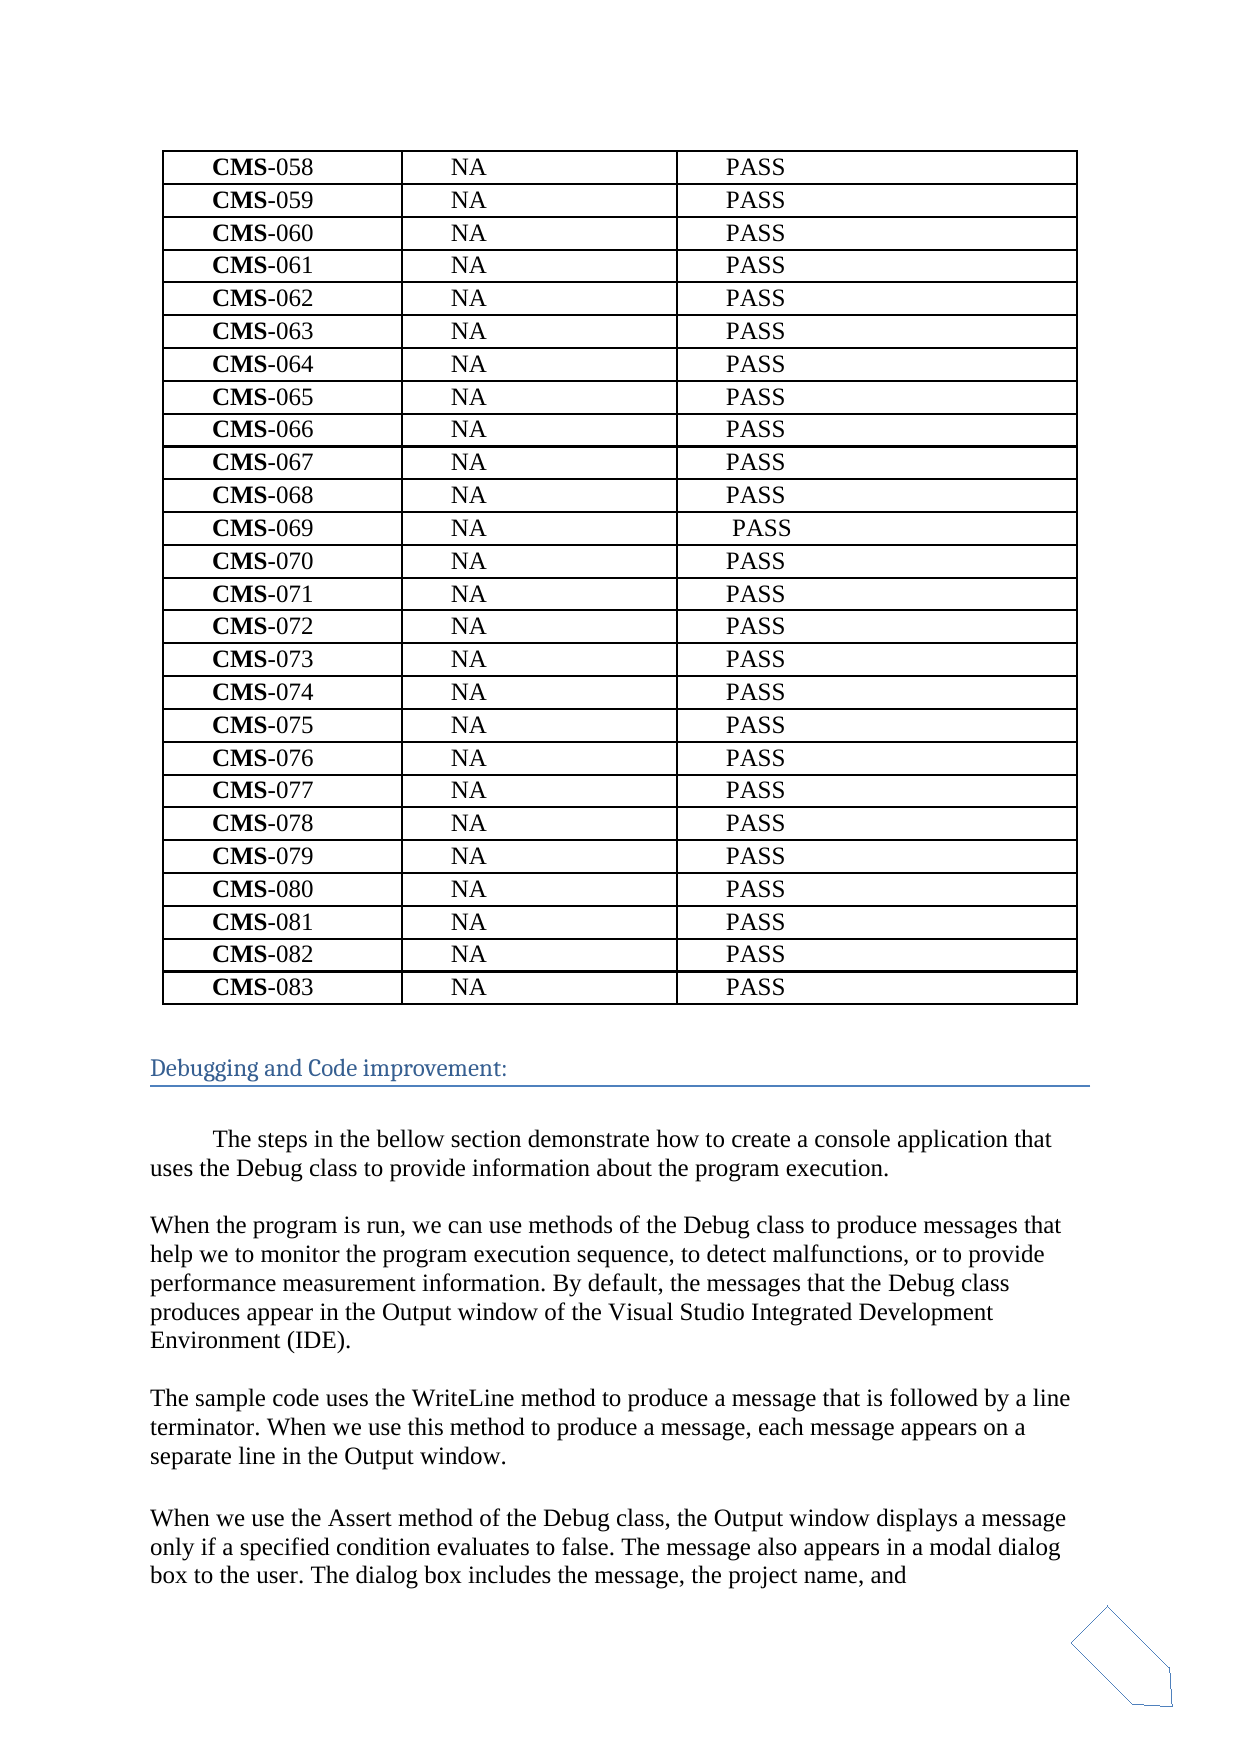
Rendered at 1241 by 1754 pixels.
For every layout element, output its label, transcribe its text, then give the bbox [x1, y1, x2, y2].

table_cell CMS-064 [164, 349, 401, 380]
table_cell NA [403, 185, 676, 216]
table_cell PASS [678, 415, 1076, 445]
table_cell NA [403, 546, 676, 577]
table_cell NA [403, 874, 676, 905]
table_cell PASS [678, 316, 1076, 347]
table_cell CMS-059 [164, 185, 401, 216]
table_cell CMS-073 [164, 644, 401, 675]
table_cell PASS [678, 185, 1076, 216]
subtitle Debugging and Code improvement: [150, 1054, 1090, 1085]
table_cell PASS [678, 710, 1076, 741]
table_cell NA [403, 513, 676, 544]
table_cell NA [403, 776, 676, 806]
table_cell NA [403, 743, 676, 773]
table_cell PASS [678, 940, 1076, 970]
table_cell CMS-069 [164, 513, 401, 544]
table_cell PASS [678, 152, 1076, 183]
table_cell NA [403, 448, 676, 478]
table_cell NA [403, 973, 676, 1003]
table_cell CMS-067 [164, 448, 401, 478]
table_cell CMS-063 [164, 316, 401, 347]
table_cell NA [403, 218, 676, 248]
table_cell PASS [678, 251, 1076, 281]
table_cell NA [403, 940, 676, 970]
table_cell NA [403, 480, 676, 511]
table_cell PASS [678, 743, 1076, 773]
table_cell CMS-076 [164, 743, 401, 773]
table_cell NA [403, 251, 676, 281]
table_cell PASS [678, 611, 1076, 642]
table_cell CMS-066 [164, 415, 401, 445]
table_cell CMS-072 [164, 611, 401, 642]
table_cell NA [403, 710, 676, 741]
table_cell NA [403, 316, 676, 347]
table_cell PASS [678, 283, 1076, 314]
table_cell CMS-060 [164, 218, 401, 248]
table_cell CMS-065 [164, 382, 401, 412]
table_cell NA [403, 349, 676, 380]
table_cell CMS-058 [164, 152, 401, 183]
table_cell PASS [678, 546, 1076, 577]
table_cell CMS-082 [164, 940, 401, 970]
table_cell CMS-061 [164, 251, 401, 281]
table_cell PASS [678, 218, 1076, 248]
table_cell CMS-078 [164, 808, 401, 839]
table_cell CMS-070 [164, 546, 401, 577]
table_cell NA [403, 907, 676, 937]
table_cell NA [403, 579, 676, 609]
table_cell PASS [678, 841, 1076, 872]
table_cell CMS-074 [164, 677, 401, 708]
table_cell PASS [678, 973, 1076, 1003]
table_cell CMS-080 [164, 874, 401, 905]
table_cell NA [403, 382, 676, 412]
table_cell PASS [678, 513, 1076, 544]
table_cell PASS [678, 874, 1076, 905]
table_cell CMS-081 [164, 907, 401, 937]
table_cell CMS-075 [164, 710, 401, 741]
table_cell NA [403, 152, 676, 183]
table_cell NA [403, 677, 676, 708]
table_cell NA [403, 644, 676, 675]
table_cell CMS-077 [164, 776, 401, 806]
table_cell NA [403, 611, 676, 642]
table_cell PASS [678, 776, 1076, 806]
table_cell NA [403, 283, 676, 314]
table_cell CMS-071 [164, 579, 401, 609]
table_cell CMS-083 [164, 973, 401, 1003]
table_cell NA [403, 415, 676, 445]
table_cell CMS-062 [164, 283, 401, 314]
table_cell PASS [678, 907, 1076, 937]
table_cell PASS [678, 480, 1076, 511]
table_cell PASS [678, 382, 1076, 412]
table_cell CMS-068 [164, 480, 401, 511]
table_cell CMS-079 [164, 841, 401, 872]
table_cell PASS [678, 579, 1076, 609]
table_cell PASS [678, 808, 1076, 839]
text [150, 1124, 1090, 1589]
table_cell NA [403, 841, 676, 872]
table_cell PASS [678, 644, 1076, 675]
table_cell PASS [678, 349, 1076, 380]
table_cell PASS [678, 448, 1076, 478]
table_cell NA [403, 808, 676, 839]
table_cell PASS [678, 677, 1076, 708]
